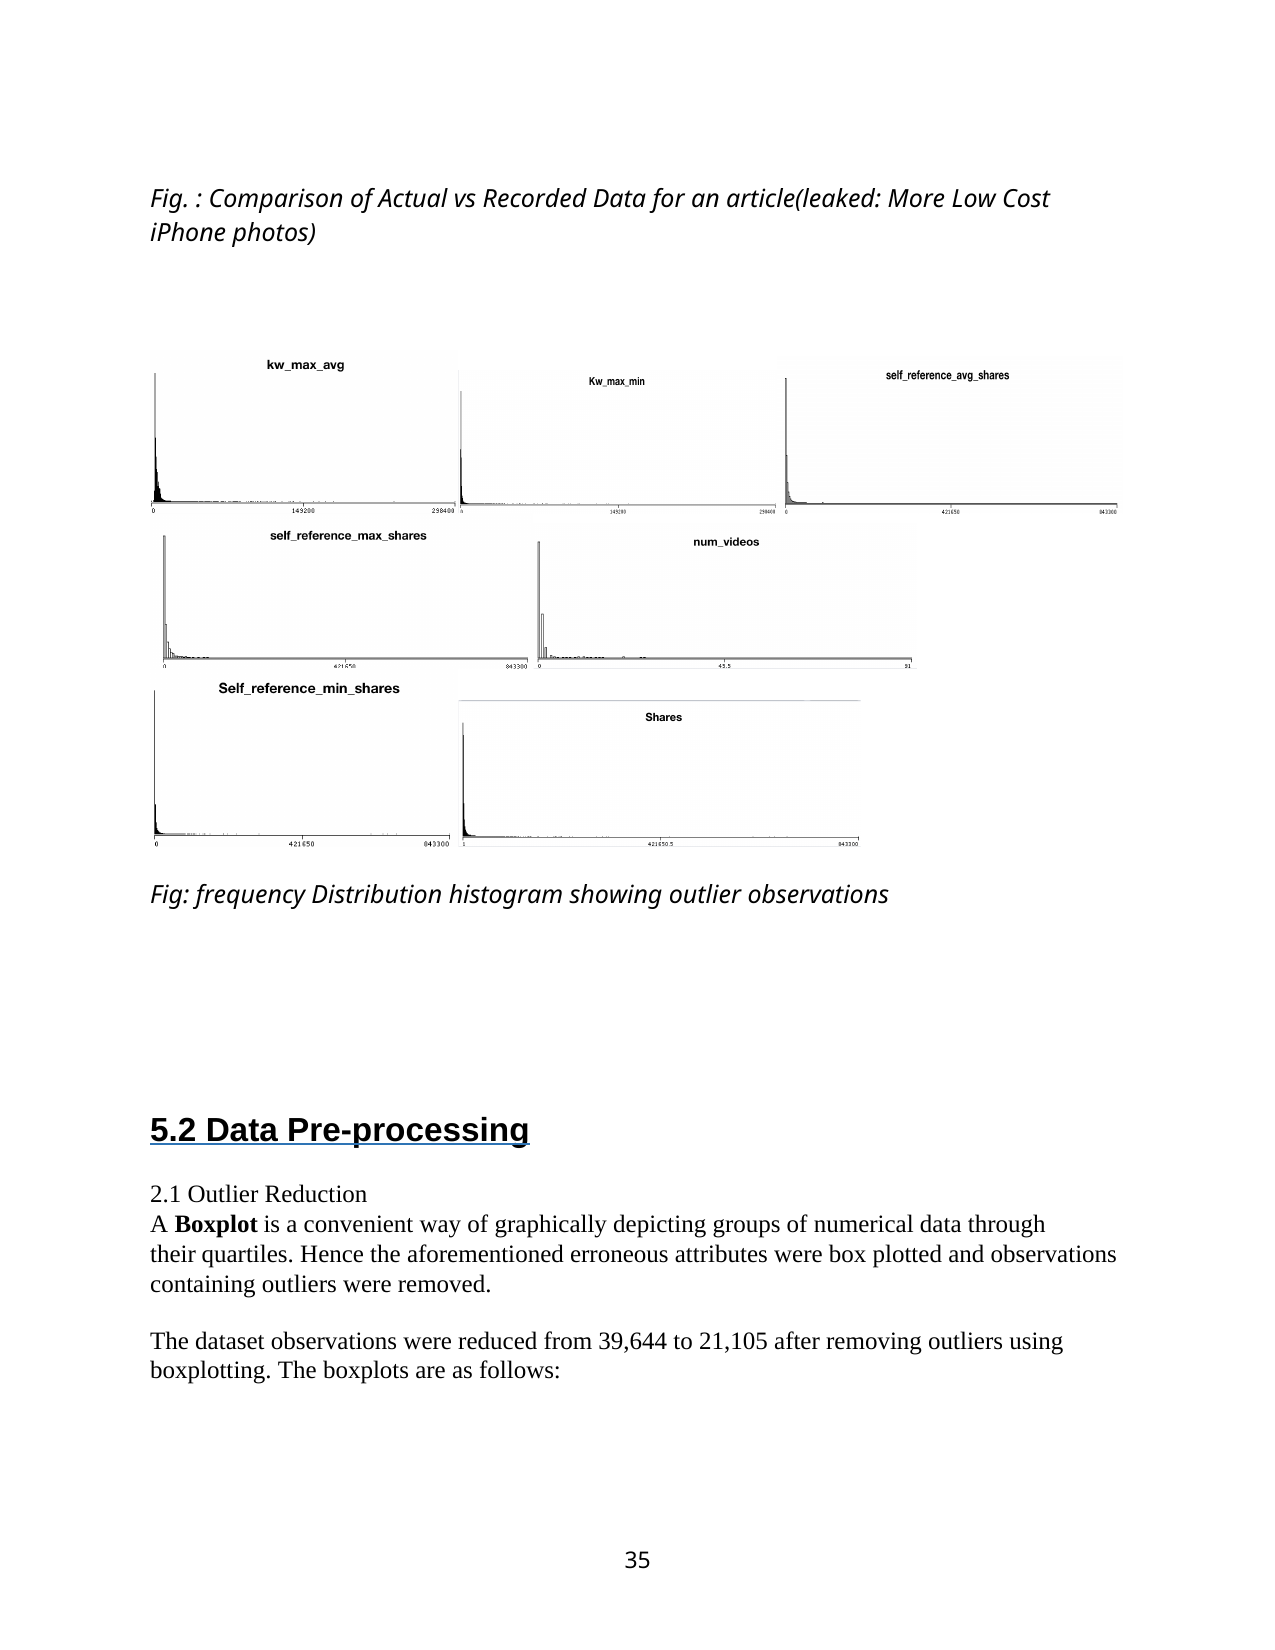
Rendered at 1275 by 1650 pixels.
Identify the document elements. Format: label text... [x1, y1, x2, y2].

text The dataset observations were reduced from 39,644 to 21,105 after removing outliers using boxplotting. The boxplots are as follows: [150, 1326, 1125, 1384]
picture [150, 350, 1123, 847]
text Fig: frequency Distribution histogram showing outlier observations [150, 877, 1125, 911]
text 2.1 Outlier Reduction [150, 1179, 1125, 1208]
subtitle 5.2 Data Pre-processing [150, 1110, 1125, 1148]
text Fig. : Comparison of Actual vs Recorded Data for an article(leaked: More Low Cost iPhone photos) [150, 180, 1125, 248]
text A Boxplot is a convenient way of graphically depicting groups of numerical data through their quartiles. Hence the aforementioned erroneous attributes were box plotted and observations containing outliers were removed. [150, 1208, 1125, 1298]
